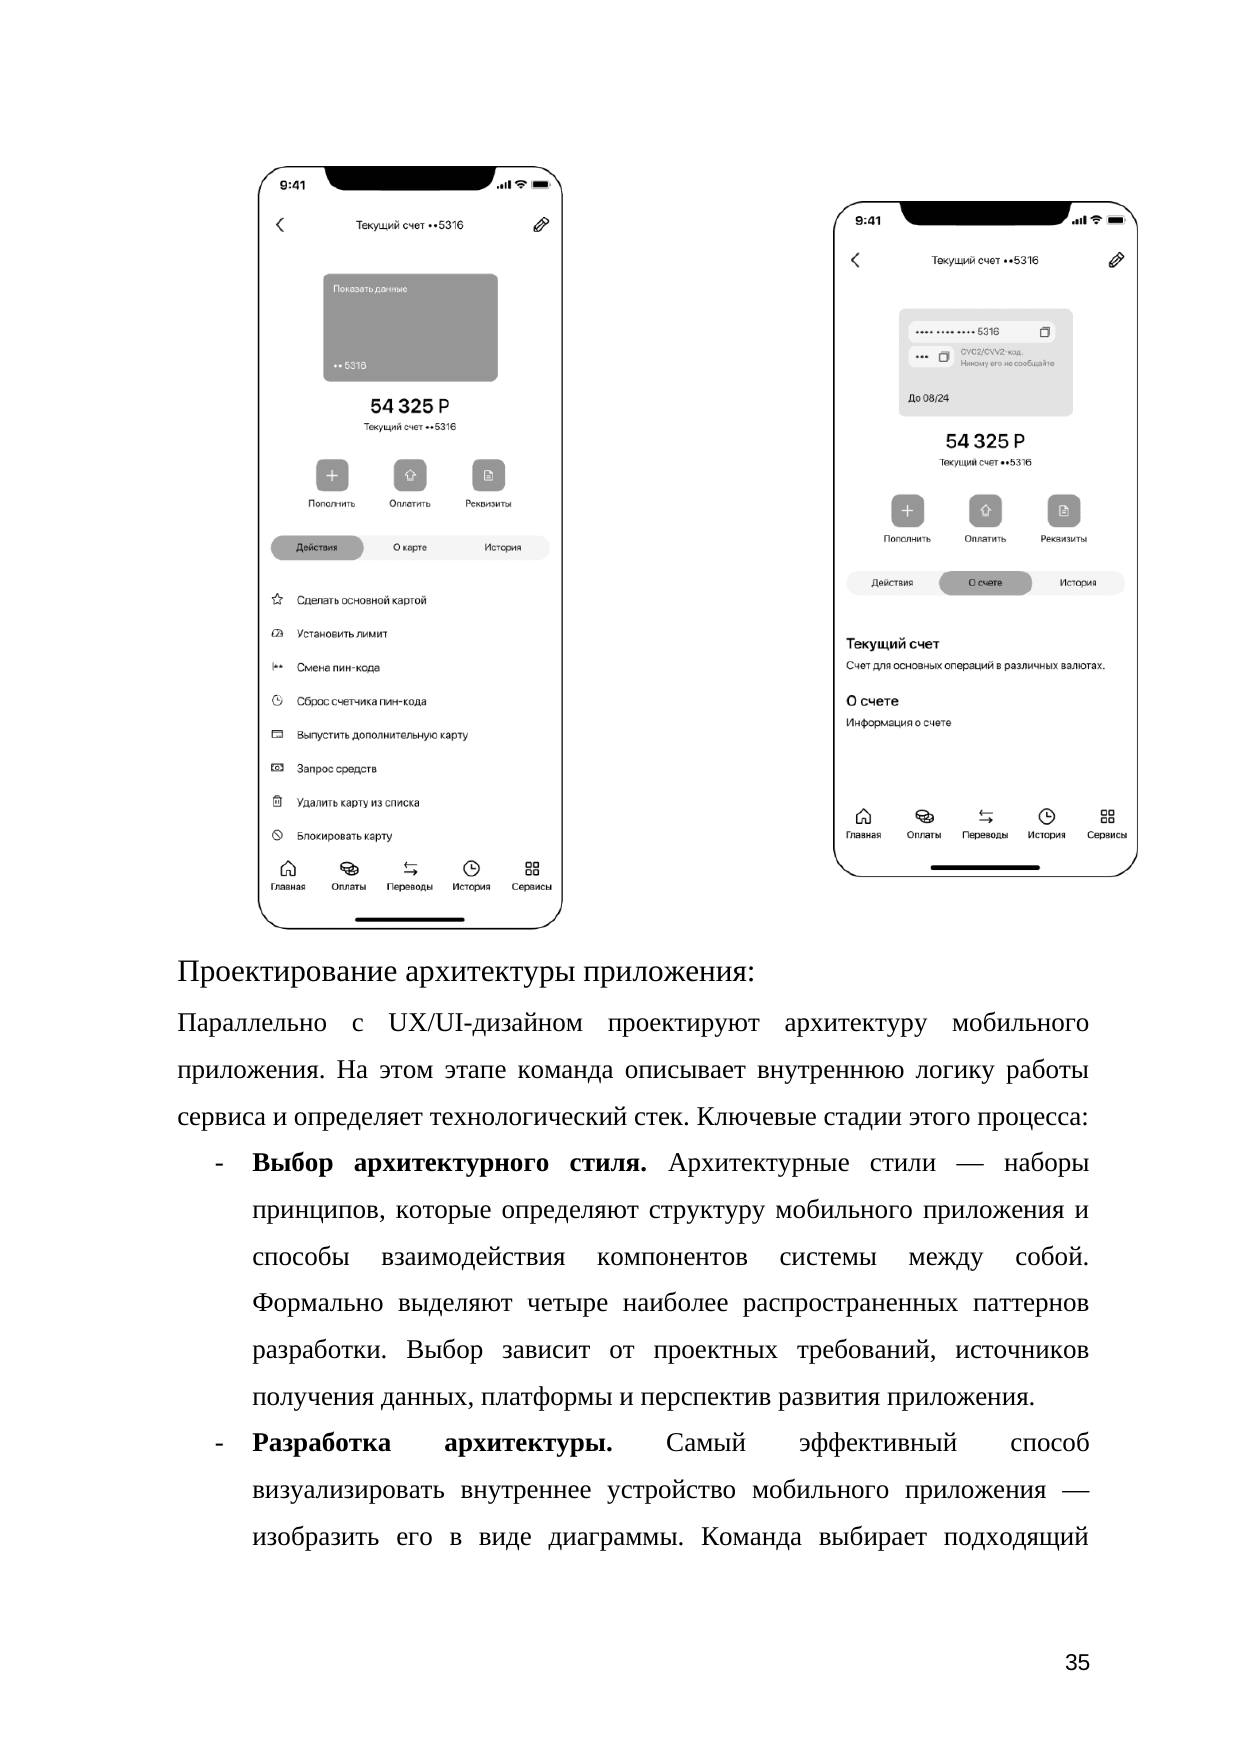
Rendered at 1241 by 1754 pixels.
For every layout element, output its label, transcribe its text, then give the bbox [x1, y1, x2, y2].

picture [236, 150, 1149, 940]
text Проектирование архитектуры приложения: [177, 953, 1090, 989]
text Параллельно с UX/UI-дизайном проектируют архитектуру мобильного приложения. На этом этапе команда описывает внутреннюю логику работы сервиса и определяет технологический стек. Ключевые стадии этого процесса: [177, 1007, 1090, 1131]
list Выбор архитектурного стиля. Архитектурные стили — наборы принципов, которые определяют структуру мобильного приложения и способы взаимодействия компонентов системы между собой. Формально выделяют четыре наиболее распространенных паттернов разработки. Выбор зависит от проектных требований, источников получения данных, платформы и перспектив развития приложения. [214, 1147, 1090, 1411]
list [214, 1427, 1090, 1551]
